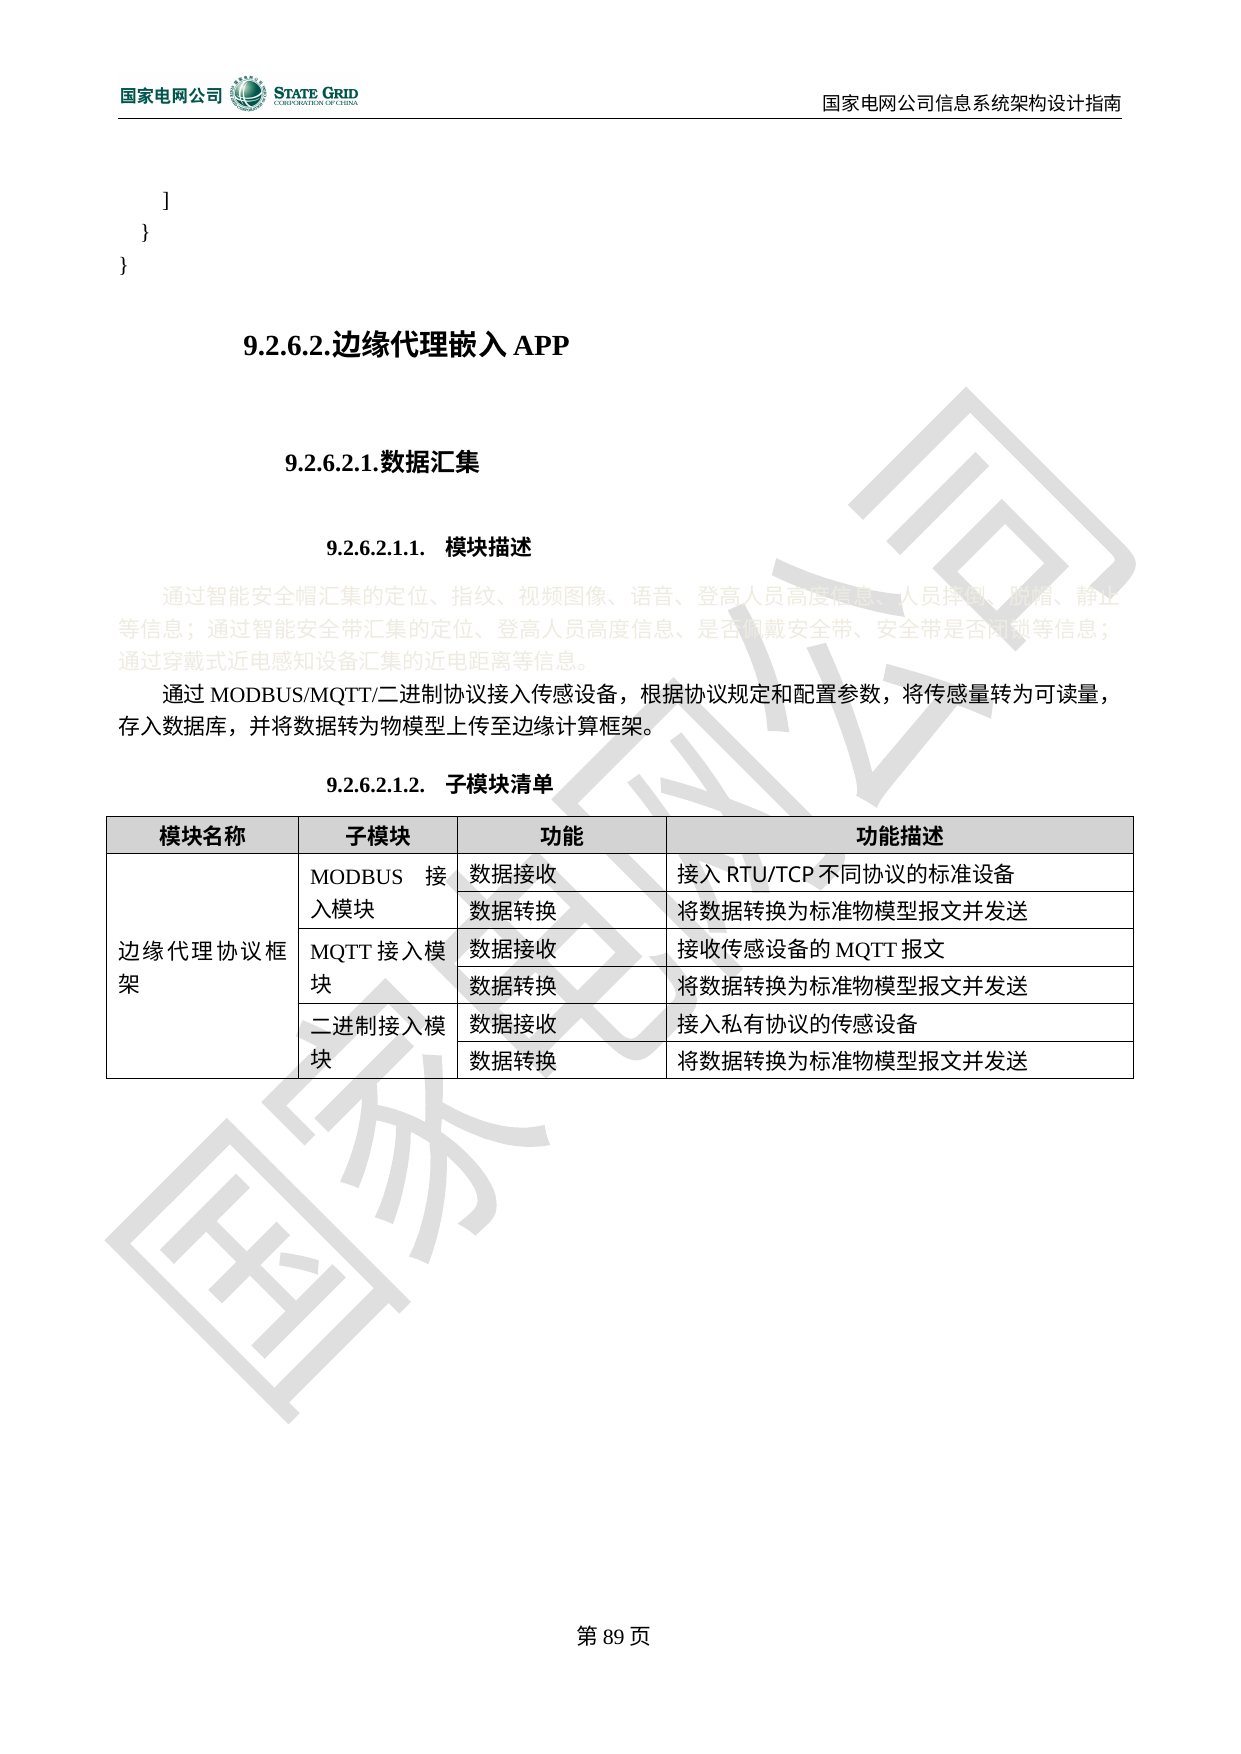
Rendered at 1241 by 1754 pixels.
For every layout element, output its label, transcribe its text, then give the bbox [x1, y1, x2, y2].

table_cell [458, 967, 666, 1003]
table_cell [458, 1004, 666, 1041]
text } [118, 216, 1122, 248]
subtitle 边缘代理嵌入APP [243, 310, 1122, 375]
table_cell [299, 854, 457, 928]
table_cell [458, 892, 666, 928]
text } [118, 248, 1122, 281]
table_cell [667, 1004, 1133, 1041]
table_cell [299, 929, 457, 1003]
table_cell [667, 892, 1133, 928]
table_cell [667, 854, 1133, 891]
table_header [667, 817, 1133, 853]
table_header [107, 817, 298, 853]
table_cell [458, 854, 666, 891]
text 通过智能安全帽汇集的定位、指纹、视频图像、语音、登高人员高度信息、人员摔倒、脱帽、静止等信息；通过智能安全带汇集的定位、登高人员高度信息、是否佩戴安全带、安全带是否闭锁等信息；通过穿戴式近电感知设备汇集的近电距离等信息。 [118, 579, 1122, 676]
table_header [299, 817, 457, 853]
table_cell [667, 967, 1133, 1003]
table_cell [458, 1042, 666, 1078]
subtitle 子模块清单 [326, 766, 1122, 799]
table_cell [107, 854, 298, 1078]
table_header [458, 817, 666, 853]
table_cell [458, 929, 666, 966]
subtitle 数据汇集 [285, 428, 1122, 493]
picture [116, 72, 362, 115]
text 通过MODBUS/MQTT/二进制协议接入传感设备，根据协议规定和配置参数，将传感量转为可读量，存入数据库，并将数据转为物模型上传至边缘计算框架。 [118, 676, 1122, 741]
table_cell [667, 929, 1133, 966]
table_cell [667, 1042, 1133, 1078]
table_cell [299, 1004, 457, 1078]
text ] [118, 183, 1122, 216]
subtitle 模块描述 [326, 530, 1122, 562]
